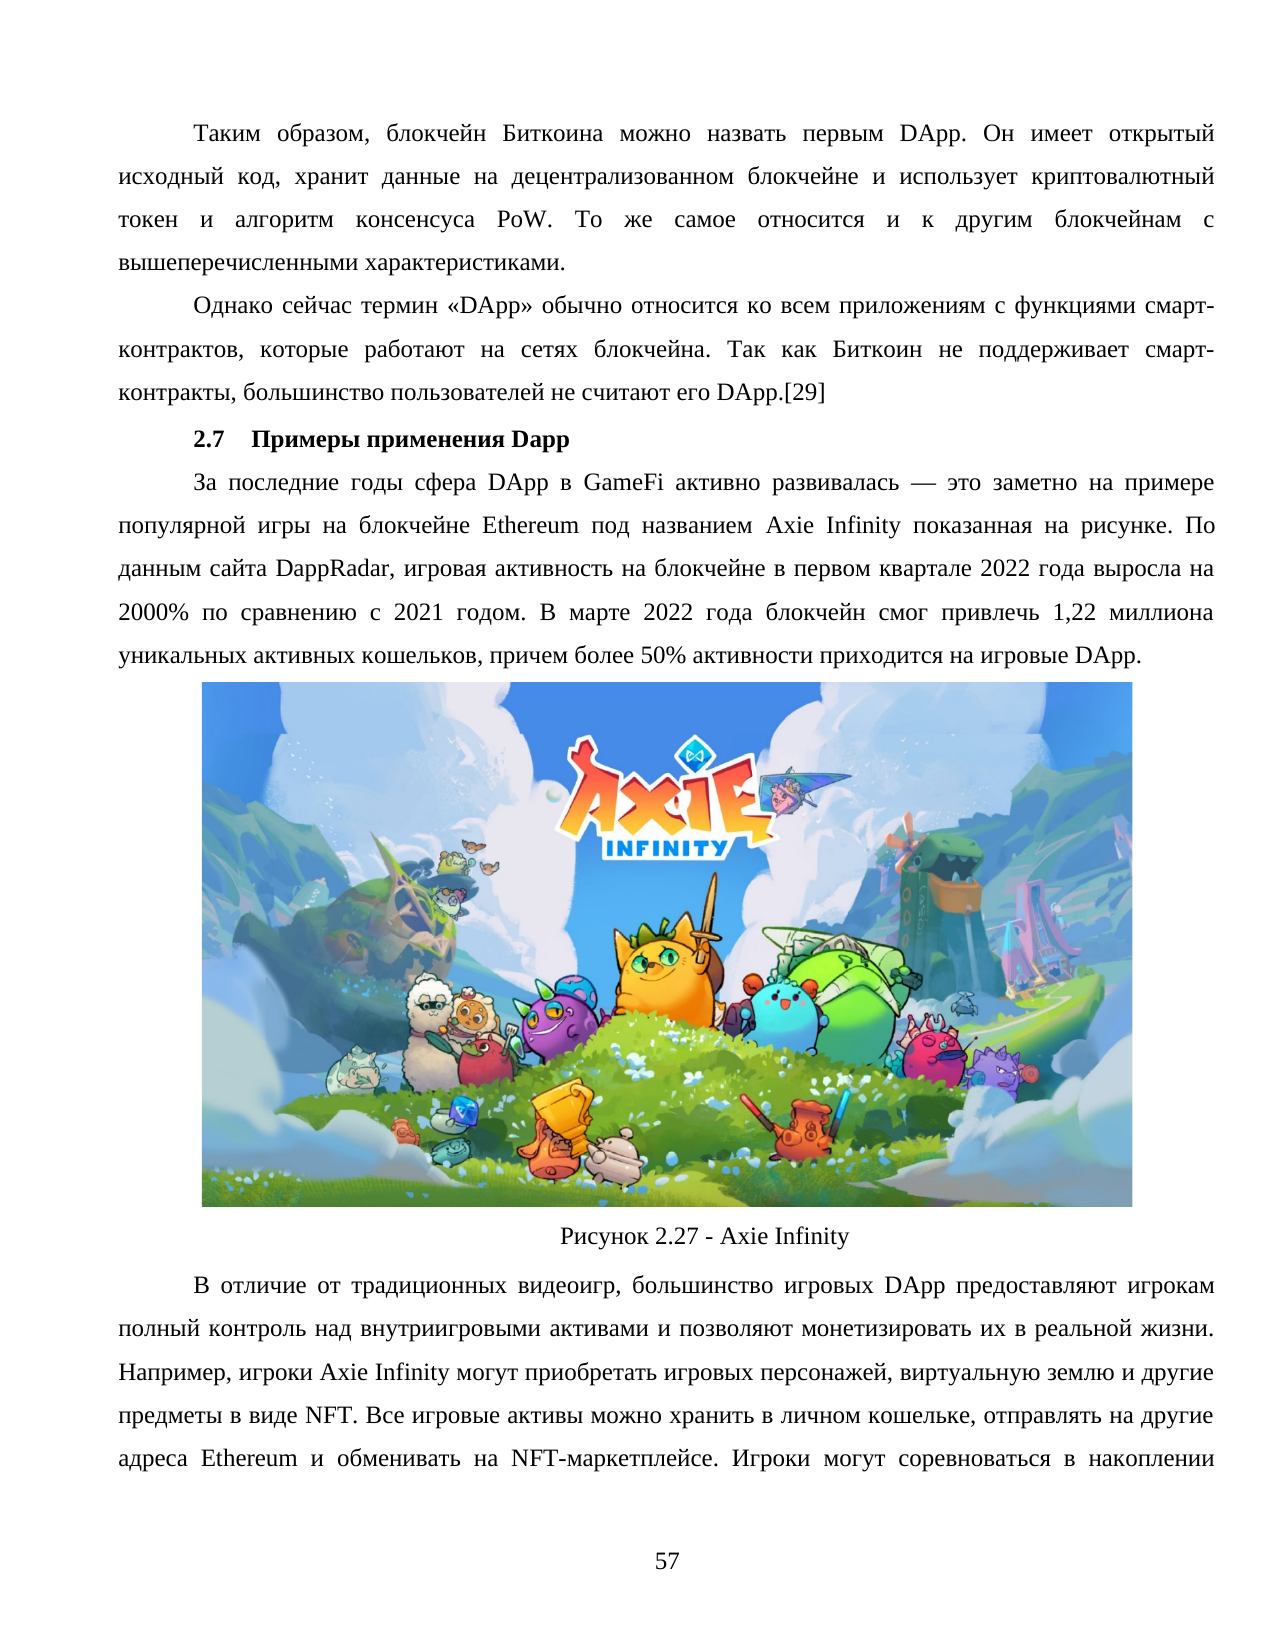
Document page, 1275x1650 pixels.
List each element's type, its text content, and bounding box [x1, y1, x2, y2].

text За последние годы сфера DApp в GameFi активно развивалась — это заметно на примере популярной игры на блокчейне Ethereum под названием Axie Infinity показанная на рисунке. По данным сайта DappRadar, игровая активность на блокчейне в первом квартале 2022 года выросла на 2000% по сравнению с 2021 годом. В марте 2022 года блокчейн смог привлечь 1,22 миллиона уникальных активных кошельков, причем более 50% активности приходится на игровые DApp. [118, 467, 1216, 668]
picture [201, 682, 1133, 1207]
text Таким образом, блокчейн Биткоина можно назвать первым DApp. Он имеет открытый исходный код, хранит данные на децентрализованном блокчейне и использует криптовалютный токен и алгоритм консенсуса PoW. То же самое относится и к другим блокчейнам с вышеперечисленными характеристиками. [118, 118, 1216, 276]
subtitle Примеры применения Dapp [193, 424, 1216, 453]
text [118, 1270, 1216, 1472]
text Однако сейчас термин «DApp» обычно относится ко всем приложениям с функциями смарт-контрактов, которые работают на сетях блокчейна. Так как Биткоин не поддерживает смарт-контракты, большинство пользователей не считают его DApp.[29] [118, 291, 1216, 406]
